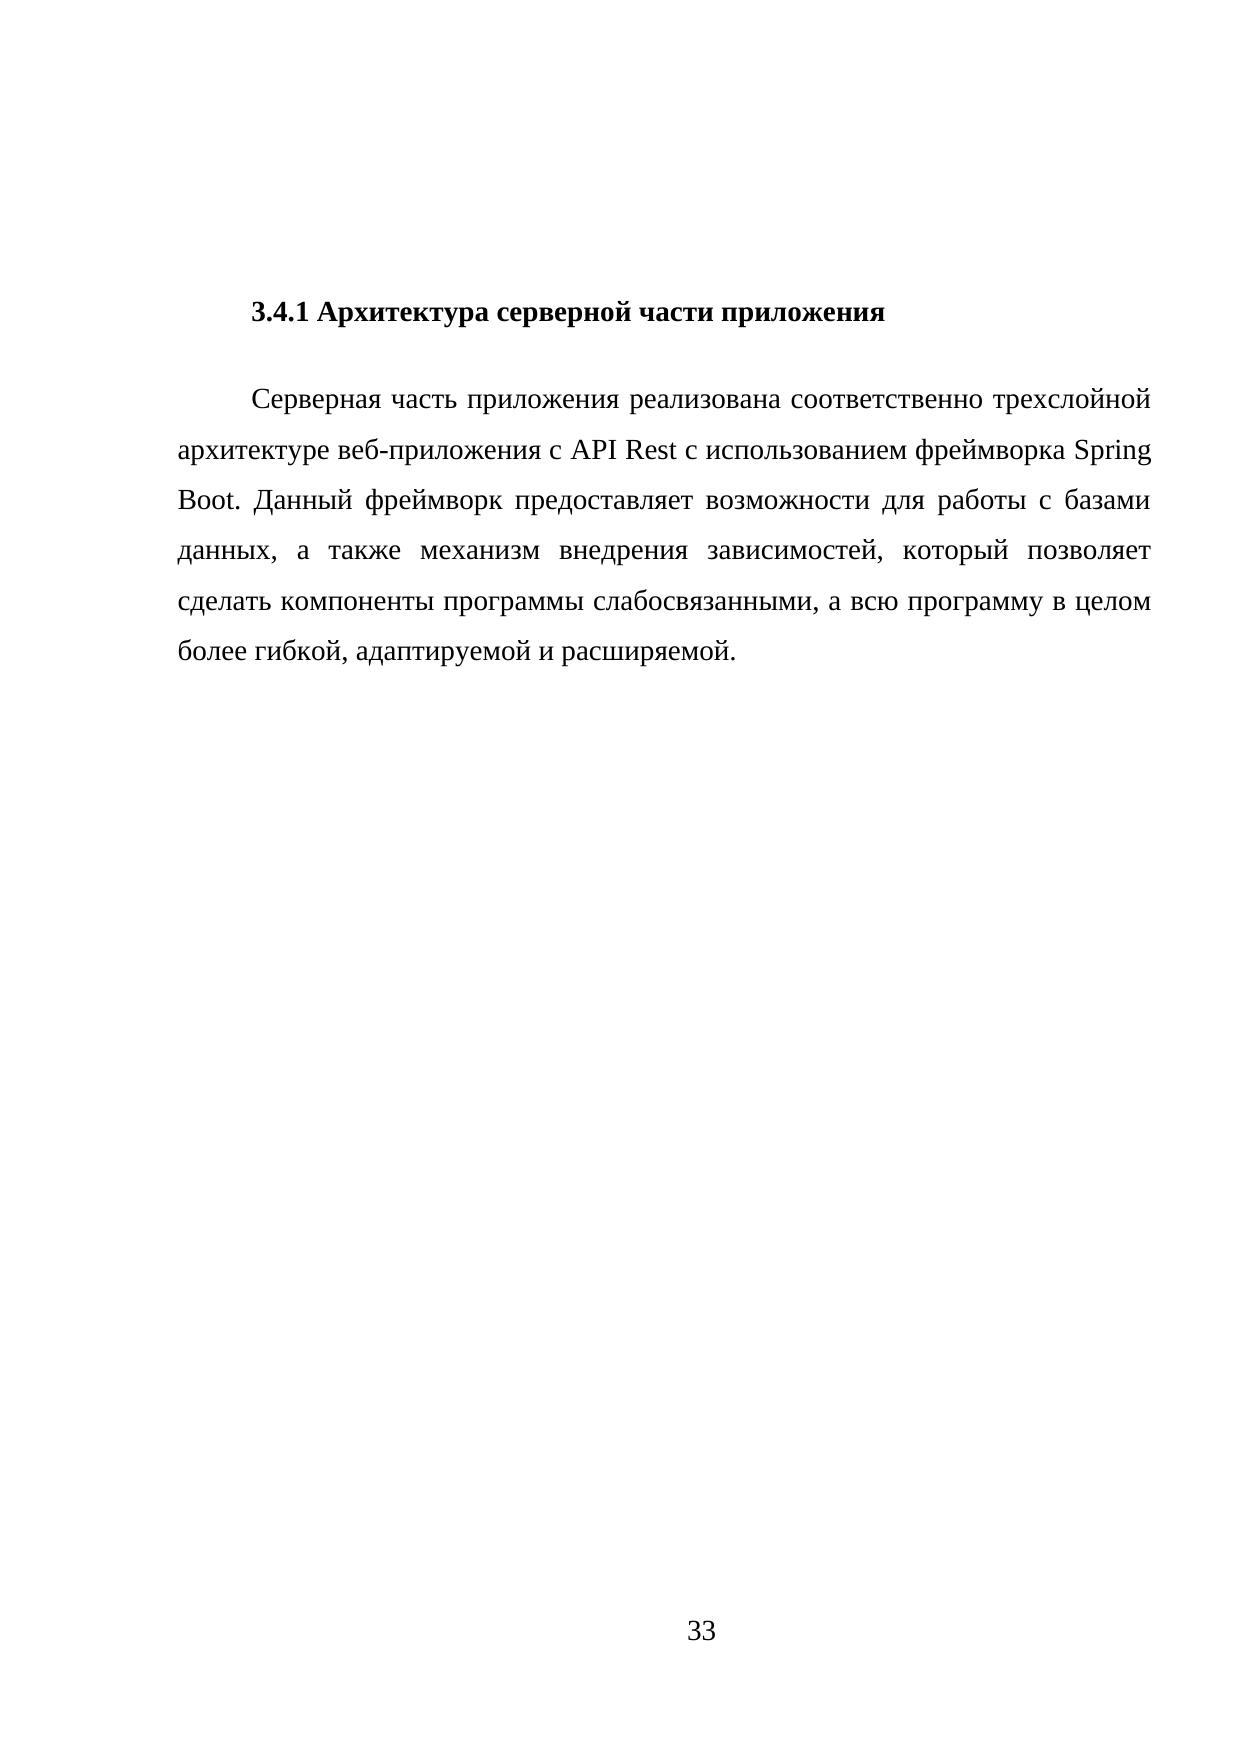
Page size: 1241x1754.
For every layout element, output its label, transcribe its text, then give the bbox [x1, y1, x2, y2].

text Архитектура серверной части приложения [177, 294, 1152, 327]
text Серверная часть приложения реализована соответственно трехслойной архитектуре веб-приложения с API Rest с использованием фреймворка Spring Boot. Данный фреймворк предоставляет возможности для работы с базами данных, а также механизм внедрения зависимостей, который позволяет сделать компоненты программы слабосвязанными, а всю программу в целом более гибкой, адаптируемой и расширяемой. [177, 382, 1152, 667]
